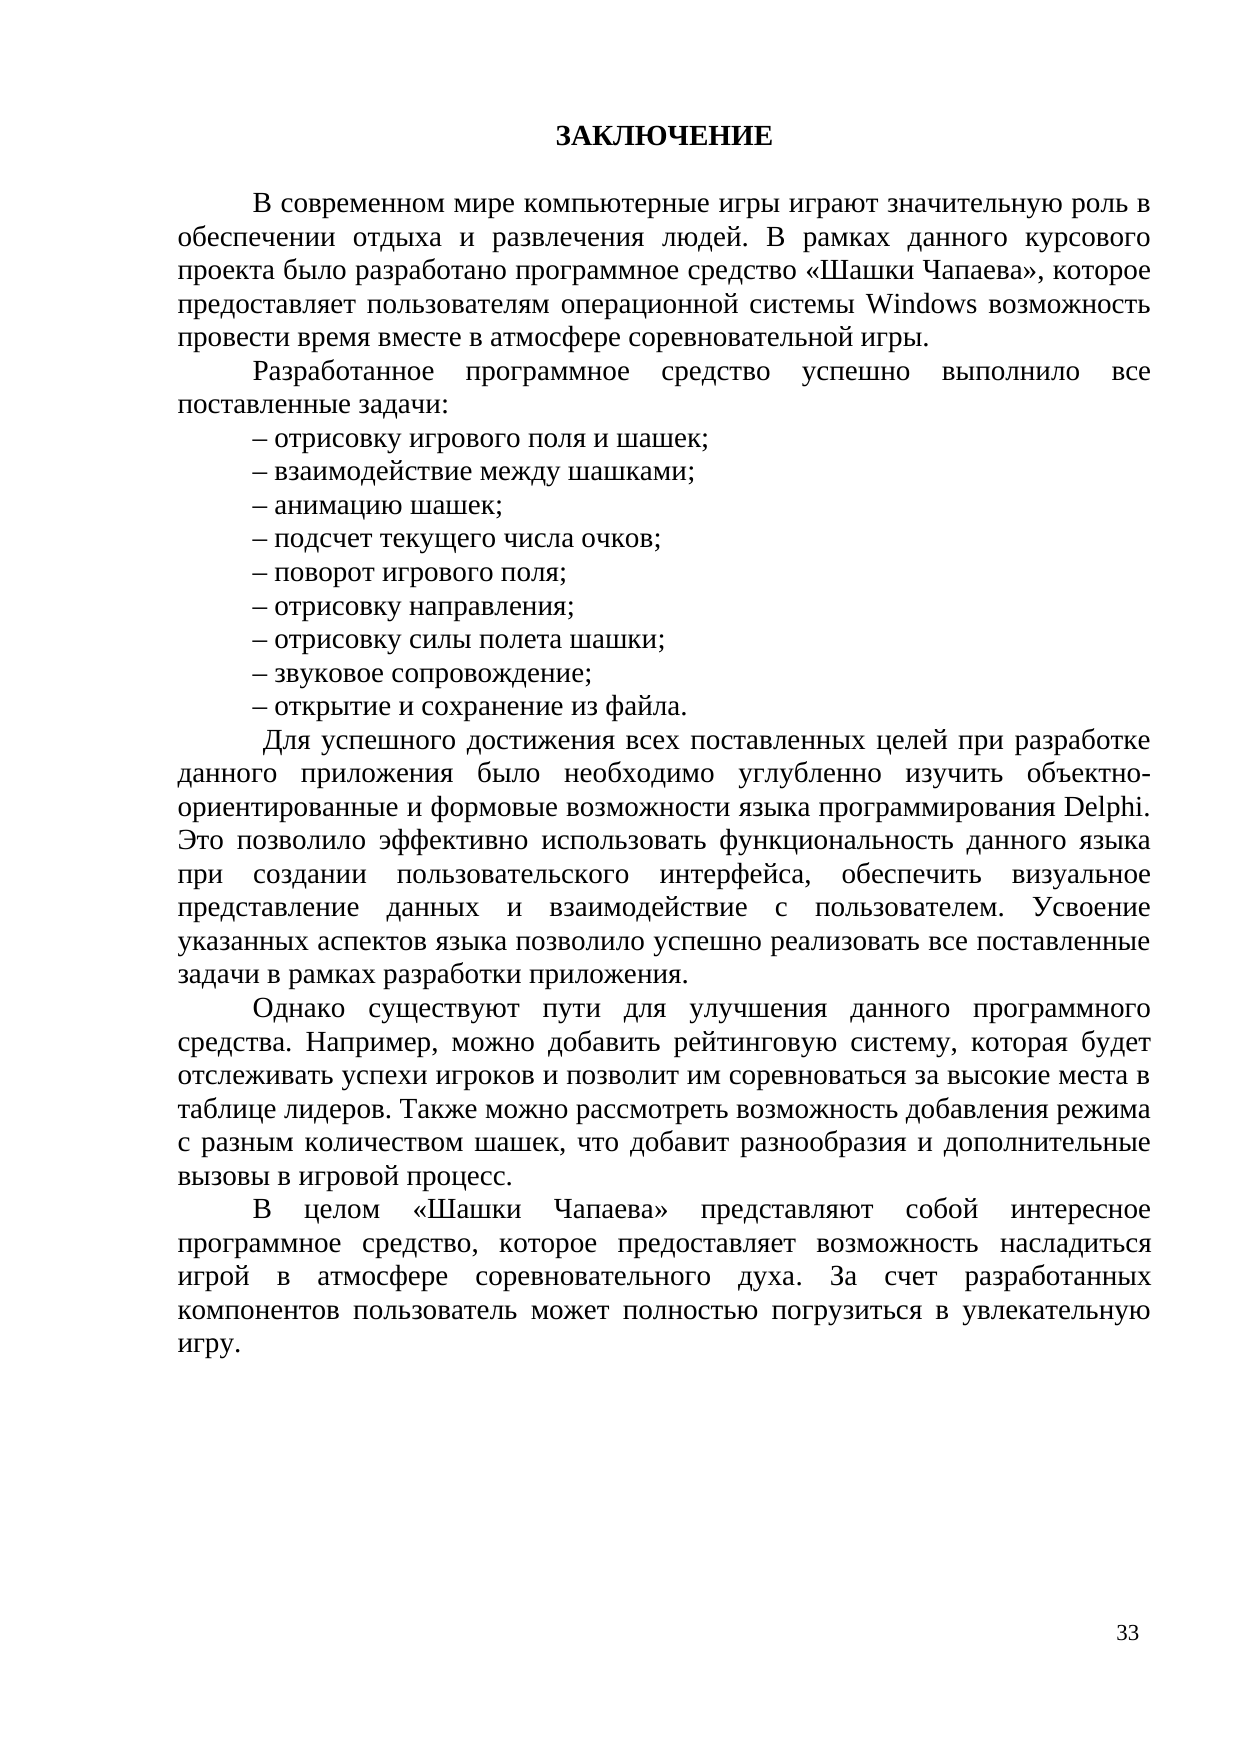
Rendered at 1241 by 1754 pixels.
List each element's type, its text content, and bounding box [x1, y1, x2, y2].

list анимацию шашек; [252, 487, 1152, 521]
list поворот игрового поля; [252, 554, 1152, 588]
subtitle ЗАКЛЮЧЕНИЕ [177, 118, 1152, 152]
text Разработанное программное средство успешно выполнило все поставленные задачи: [177, 353, 1152, 420]
list отрисовку направления; [252, 588, 1152, 621]
list открытие и сохранение из файла. [252, 688, 1152, 722]
text Для успешного достижения всех поставленных целей при разработке данного приложения было необходимо углубленно изучить объектно-ориентированные и формовые возможности языка программирования Delphi. Это позволило эффективно использовать функциональность данного языка при создании пользовательского интерфейса, обеспечить визуальное представление данных и взаимодействие с пользователем. Усвоение указанных аспектов языка позволило успешно реализовать все поставленные задачи в рамках разработки приложения. [177, 722, 1152, 990]
text Однако существуют пути для улучшения данного программного средства. Например, можно добавить рейтинговую систему, которая будет отслеживать успехи игроков и позволит им соревноваться за высокие места в таблице лидеров. Также можно рассмотреть возможность добавления режима с разным количеством шашек, что добавит разнообразия и дополнительные вызовы в игровой процесс. [177, 990, 1152, 1191]
list звуковое сопровождение; [252, 655, 1152, 688]
list отрисовку игрового поля и шашек; [252, 420, 1152, 453]
list отрисовку силы полета шашки; [252, 621, 1152, 655]
text В современном мире компьютерные игры играют значительную роль в обеспечении отдыха и развлечения людей. В рамках данного курсового проекта было разработано программное средство «Шашки Чапаева», которое предоставляет пользователям операционной системы Windows возможность провести время вместе в атмосфере соревновательной игры. [177, 185, 1152, 353]
text В целом «Шашки Чапаева» представляют собой интересное программное средство, которое предоставляет возможность насладиться игрой в атмосфере соревновательного духа. За счет разработанных компонентов пользователь может полностью погрузиться в увлекательную игру. [177, 1191, 1152, 1359]
list подсчет текущего числа очков; [252, 521, 1152, 554]
list взаимодействие между шашками; [252, 453, 1152, 487]
